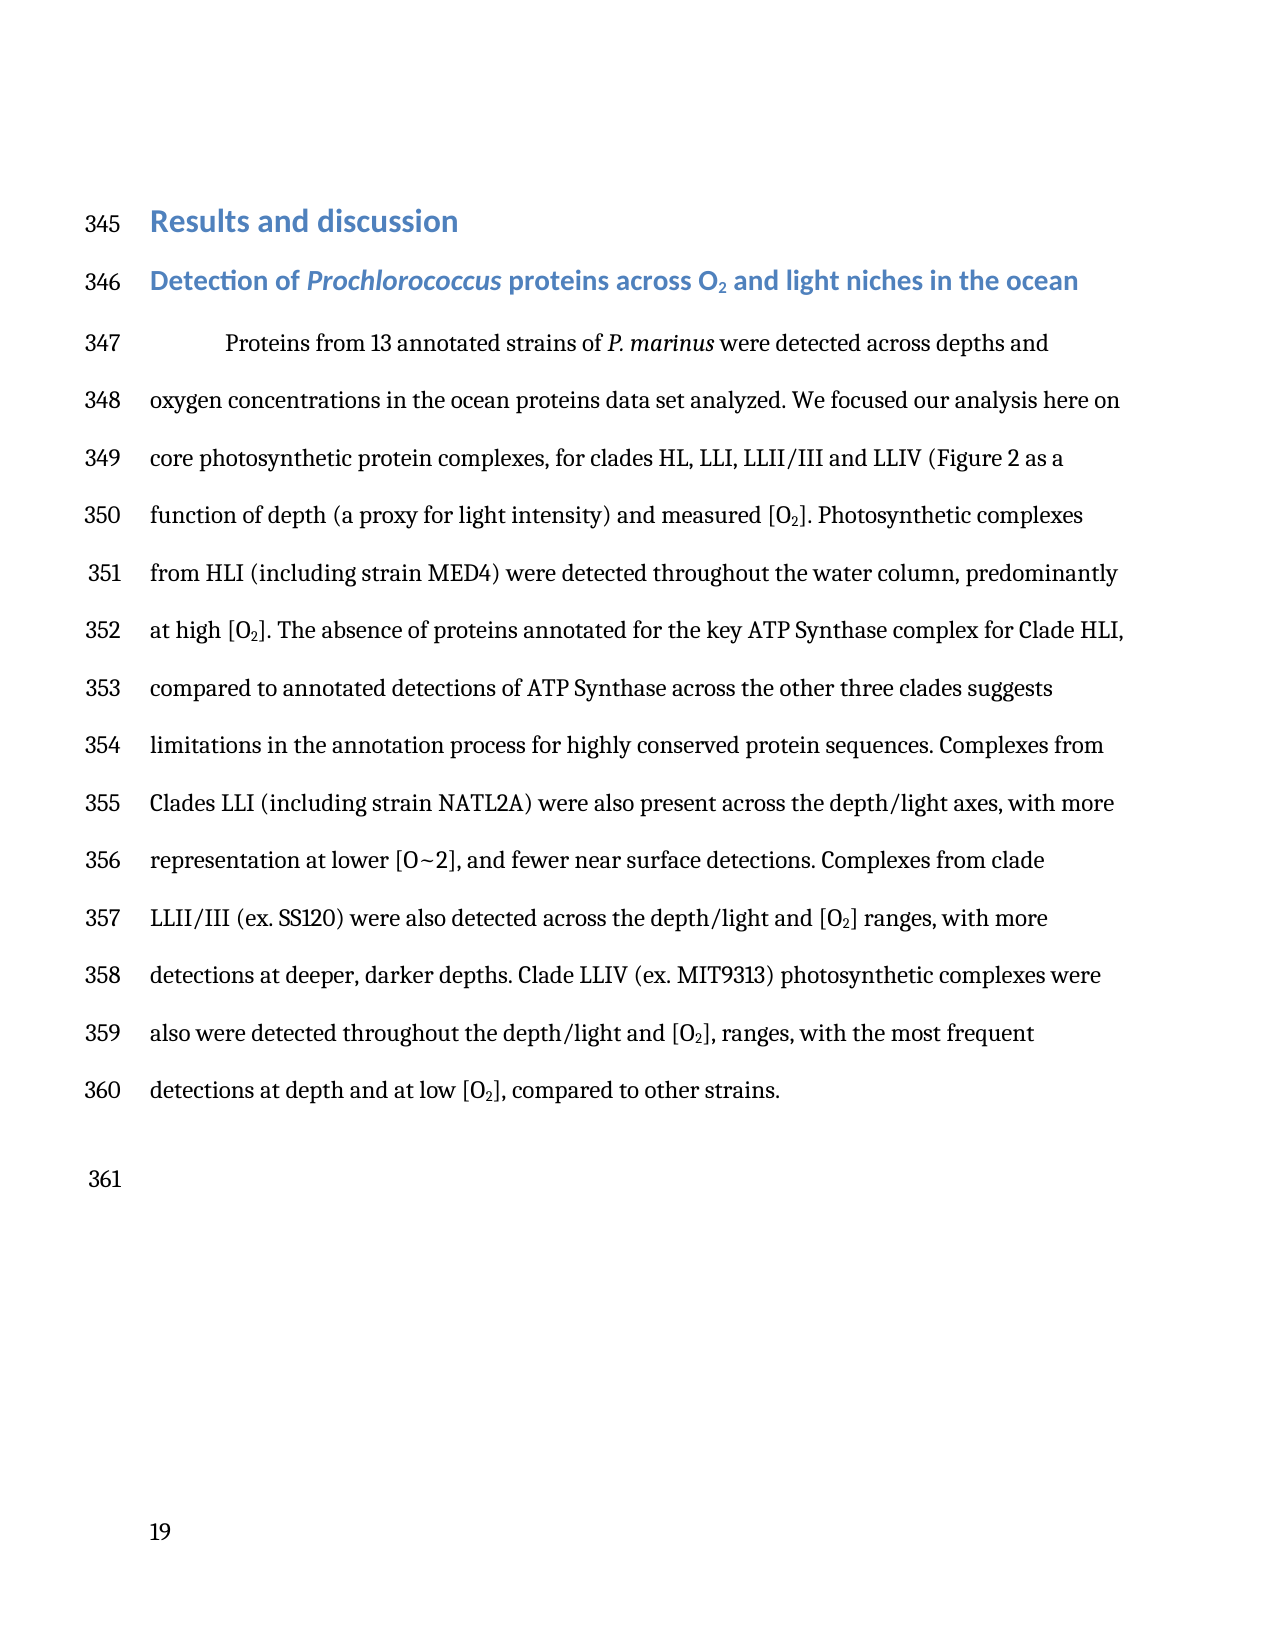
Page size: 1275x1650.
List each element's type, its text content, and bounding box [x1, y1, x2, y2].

subtitle Detection of Prochlorococcus proteins across O2 and light niches in the ocean [150, 262, 1125, 297]
text Proteins from 13 annotated strains of P. marinus were detected across depths and oxygen concentrations in the ocean proteins data set analyzed. We focused our analysis here on core photosynthetic protein complexes, for clades HL, LLI, LLII/III and LLIV (Figure 2 as a function of depth (a proxy for light intensity) and measured [O2]. Photosynthetic complexes from HLI (including strain MED4) were detected throughout the water column, predominantly at high [O2]. The absence of proteins annotated for the key ATP Synthase complex for Clade HLI, compared to annotated detections of ATP Synthase across the other three clades suggests limitations in the annotation process for highly conserved protein sequences. Complexes from Clades LLI (including strain NATL2A) were also present across the depth/light axes, with more representation at lower [O~2], and fewer near surface detections. Complexes from clade LLII/III (ex. SS120) were also detected across the depth/light and [O2] ranges, with more detections at deeper, darker depths. Clade LLIV (ex. MIT9313) photosynthetic complexes were also were detected throughout the depth/light and [O2], ranges, with the most frequent detections at depth and at low [O2], compared to other strains. [150, 328, 1125, 1105]
subtitle Results and discussion [150, 200, 1125, 241]
